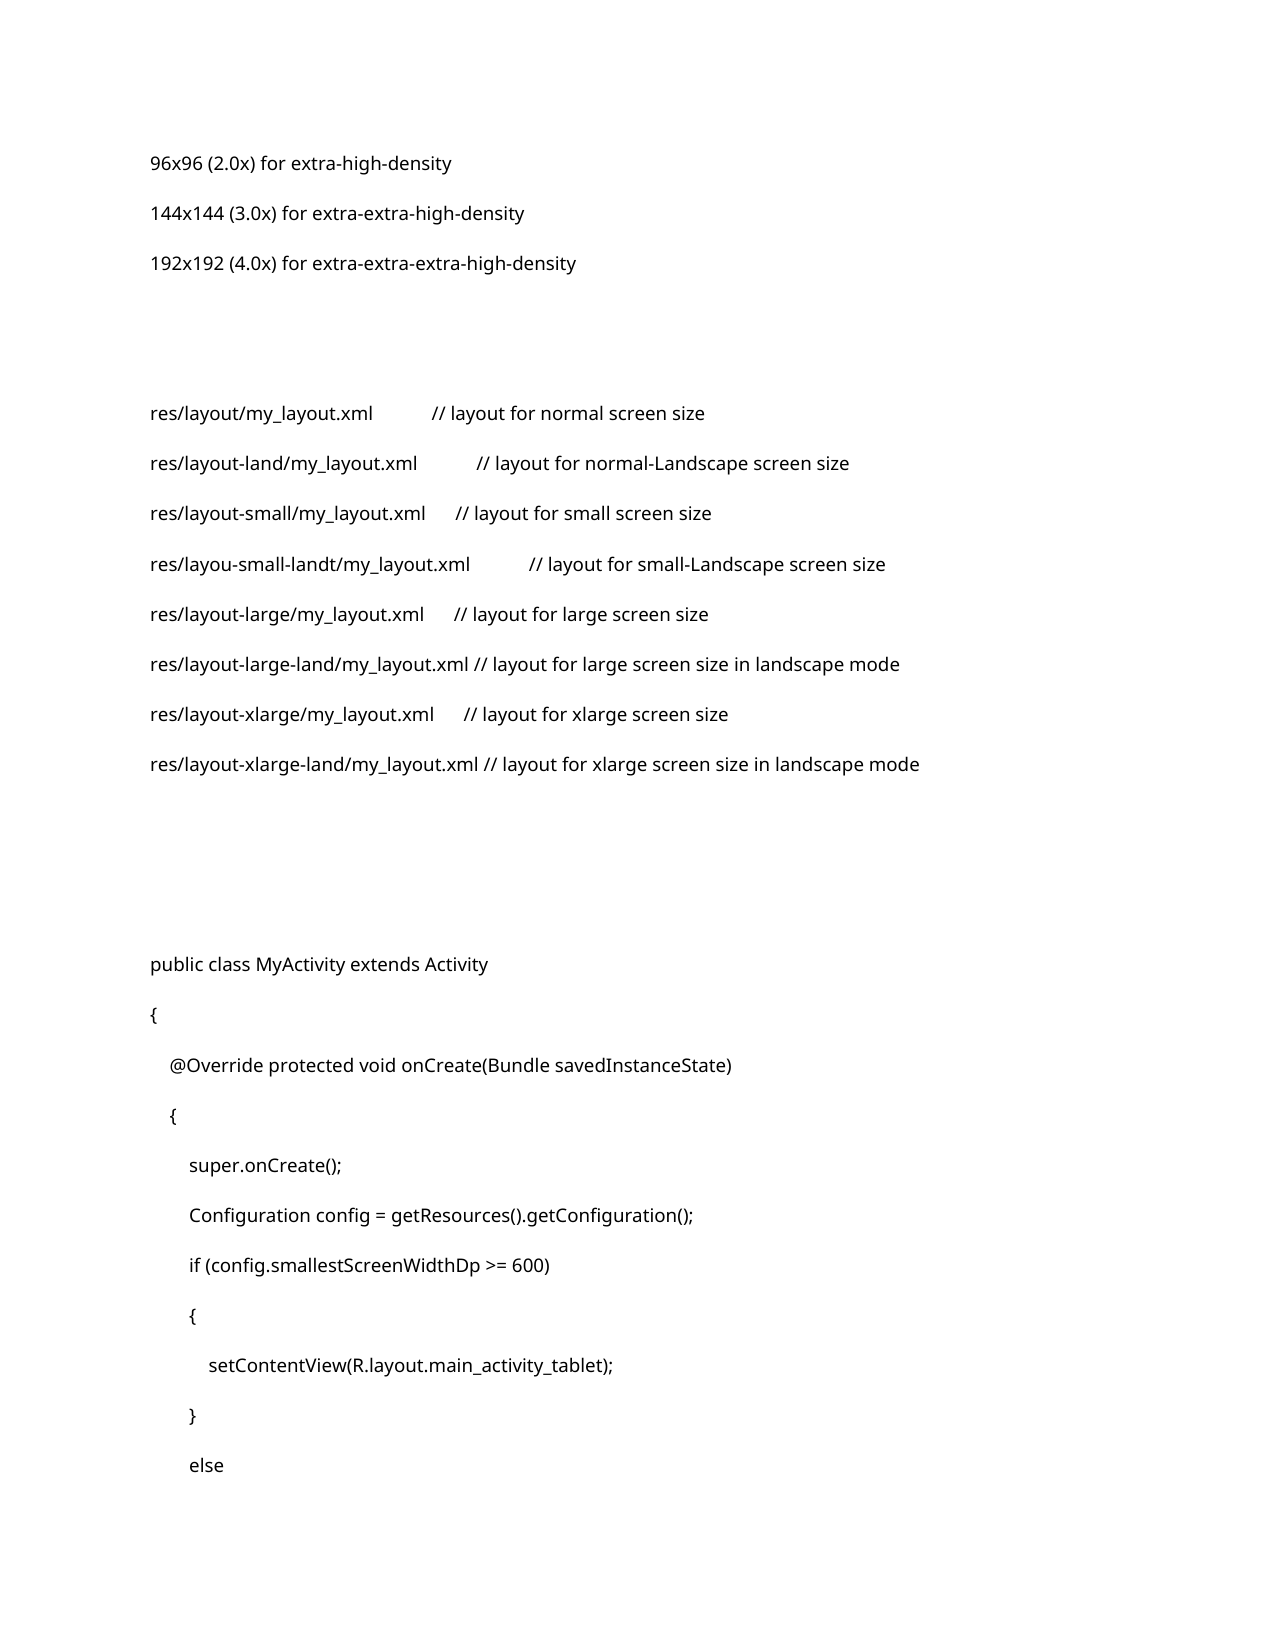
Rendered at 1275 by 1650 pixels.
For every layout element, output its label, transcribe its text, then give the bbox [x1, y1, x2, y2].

text setContentView(R.layout.main_activity_tablet); [150, 1352, 1125, 1378]
text res/layout-small/my_layout.xml // layout for small screen size [150, 501, 1125, 526]
text res/layout-xlarge/my_layout.xml // layout for xlarge screen size [150, 701, 1125, 727]
text else [150, 1453, 1125, 1478]
text 192x192 (4.0x) for extra-extra-extra-high-density [150, 250, 1125, 276]
text { [150, 1102, 1125, 1127]
text if (config.smallestScreenWidthDp >= 600) [150, 1252, 1125, 1278]
text { [150, 1002, 1125, 1027]
text 144x144 (3.0x) for extra-extra-high-density [150, 200, 1125, 226]
text super.onCreate(); [150, 1152, 1125, 1178]
text res/layout-xlarge-land/my_layout.xml // layout for xlarge screen size in landscape mode [150, 751, 1125, 777]
text @Override protected void onCreate(Bundle savedInstanceState) [150, 1052, 1125, 1077]
text Configuration config = getResources().getConfiguration(); [150, 1202, 1125, 1228]
text res/layout-large-land/my_layout.xml // layout for large screen size in landscape mode [150, 651, 1125, 677]
text res/layout-land/my_layout.xml // layout for normal-Landscape screen size [150, 451, 1125, 476]
text } [150, 1403, 1125, 1428]
text res/layout/my_layout.xml // layout for normal screen size [150, 401, 1125, 426]
text res/layout-large/my_layout.xml // layout for large screen size [150, 601, 1125, 626]
text 96x96 (2.0x) for extra-high-density [150, 150, 1125, 176]
text public class MyActivity extends Activity [150, 952, 1125, 977]
text { [150, 1302, 1125, 1328]
text res/layou-small-landt/my_layout.xml // layout for small-Landscape screen size [150, 551, 1125, 576]
